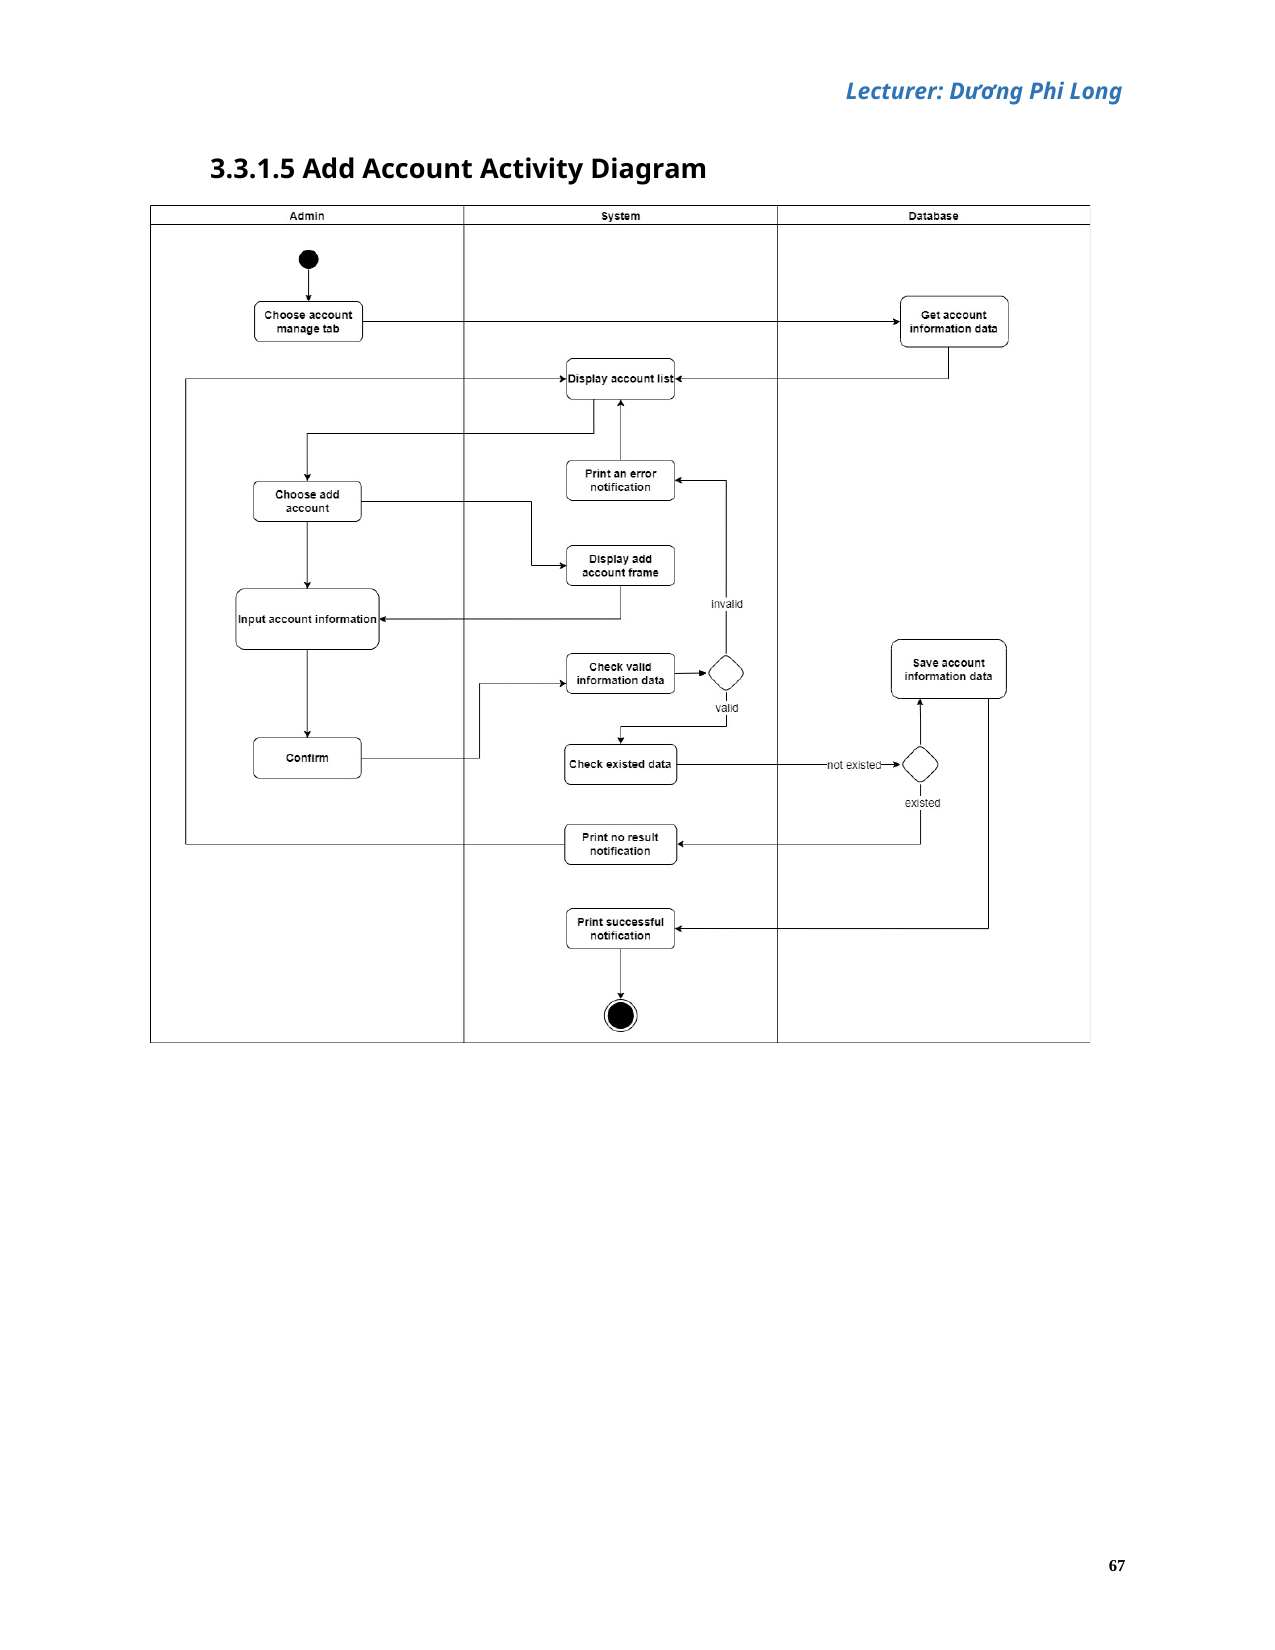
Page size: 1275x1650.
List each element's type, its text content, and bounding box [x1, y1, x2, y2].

picture [150, 205, 1091, 1043]
subtitle Add Account Activity Diagram [86, 150, 1125, 187]
